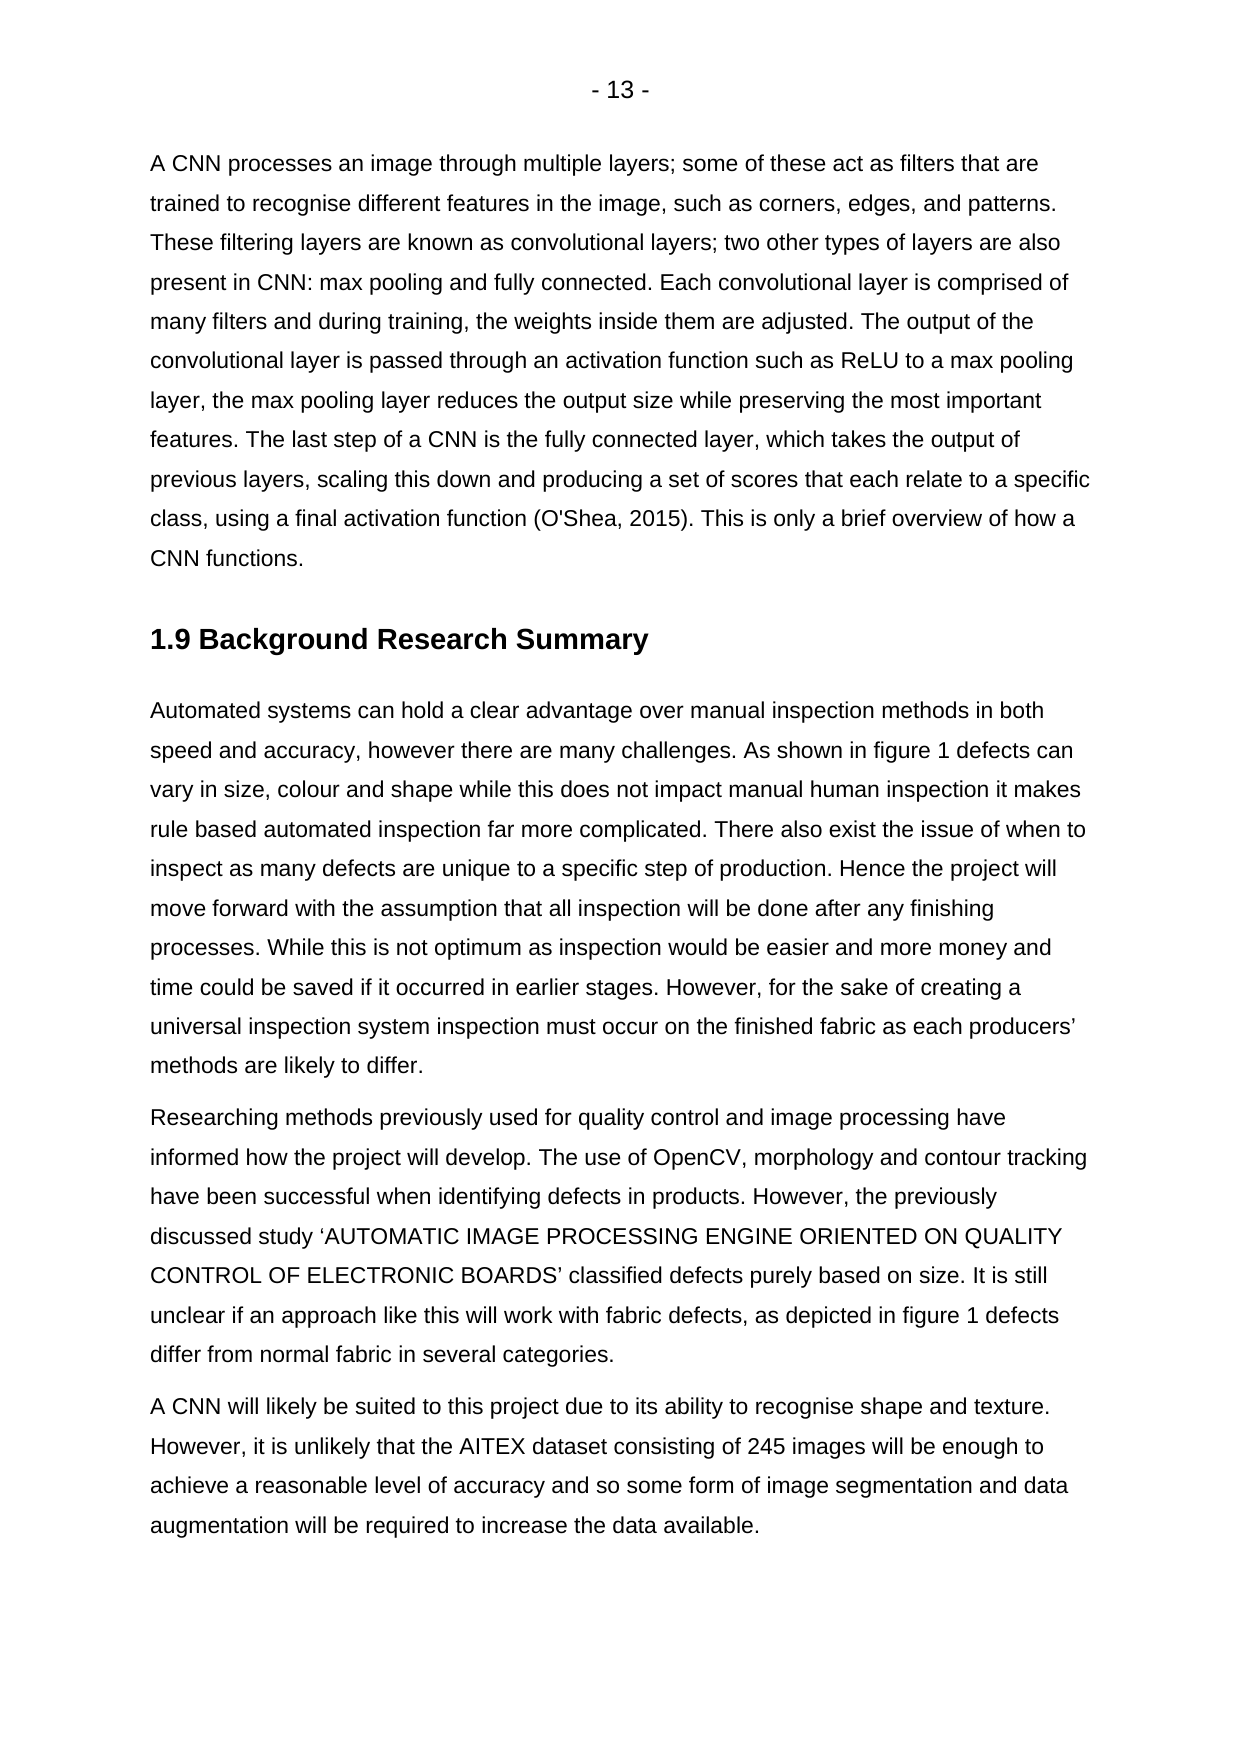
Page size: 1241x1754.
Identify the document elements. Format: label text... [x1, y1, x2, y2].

text Automated systems can hold a clear advantage over manual inspection methods in both speed and accuracy, however there are many challenges. As shown in figure 1 defects can vary in size, colour and shape while this does not impact manual human inspection it makes rule based automated inspection far more complicated. There also exist the issue of when to inspect as many defects are unique to a specific step of production. Hence the project will move forward with the assumption that all inspection will be done after any finishing processes. While this is not optimum as inspection would be easier and more money and time could be saved if it occurred in earlier stages. However, for the sake of creating a universal inspection system inspection must occur on the finished fabric as each producers’ methods are likely to differ. [150, 697, 1090, 1079]
text A CNN will likely be suited to this project due to its ability to recognise shape and texture. However, it is unlikely that the AITEX dataset consisting of 245 images will be enough to achieve a reasonable level of accuracy and so some form of image segmentation and data augmentation will be required to increase the data available. [150, 1393, 1090, 1538]
subtitle 1.9 Background Research Summary [150, 622, 1090, 655]
text A CNN processes an image through multiple layers; some of these act as filters that are trained to recognise different features in the image, such as corners, edges, and patterns. These filtering layers are known as convolutional layers; two other types of layers are also present in CNN: max pooling and fully connected. Each convolutional layer is comprised of many filters and during training, the weights inside them are adjusted. The output of the convolutional layer is passed through an activation function such as ReLU to a max pooling layer, the max pooling layer reduces the output size while preserving the most important features. The last step of a CNN is the fully connected layer, which takes the output of previous layers, scaling this down and producing a set of scores that each relate to a specific class, using a final activation function (O'Shea, 2015). This is only a brief overview of how a CNN functions. [150, 150, 1090, 571]
text Researching methods previously used for quality control and image processing have informed how the project will develop. The use of OpenCV, morphology and contour tracking have been successful when identifying defects in products. However, the previously discussed study ‘AUTOMATIC IMAGE PROCESSING ENGINE ORIENTED ON QUALITY CONTROL OF ELECTRONIC BOARDS’ classified defects purely based on size. It is still unclear if an approach like this will work with fabric defects, as depicted in figure 1 defects differ from normal fabric in several categories. [150, 1104, 1090, 1368]
